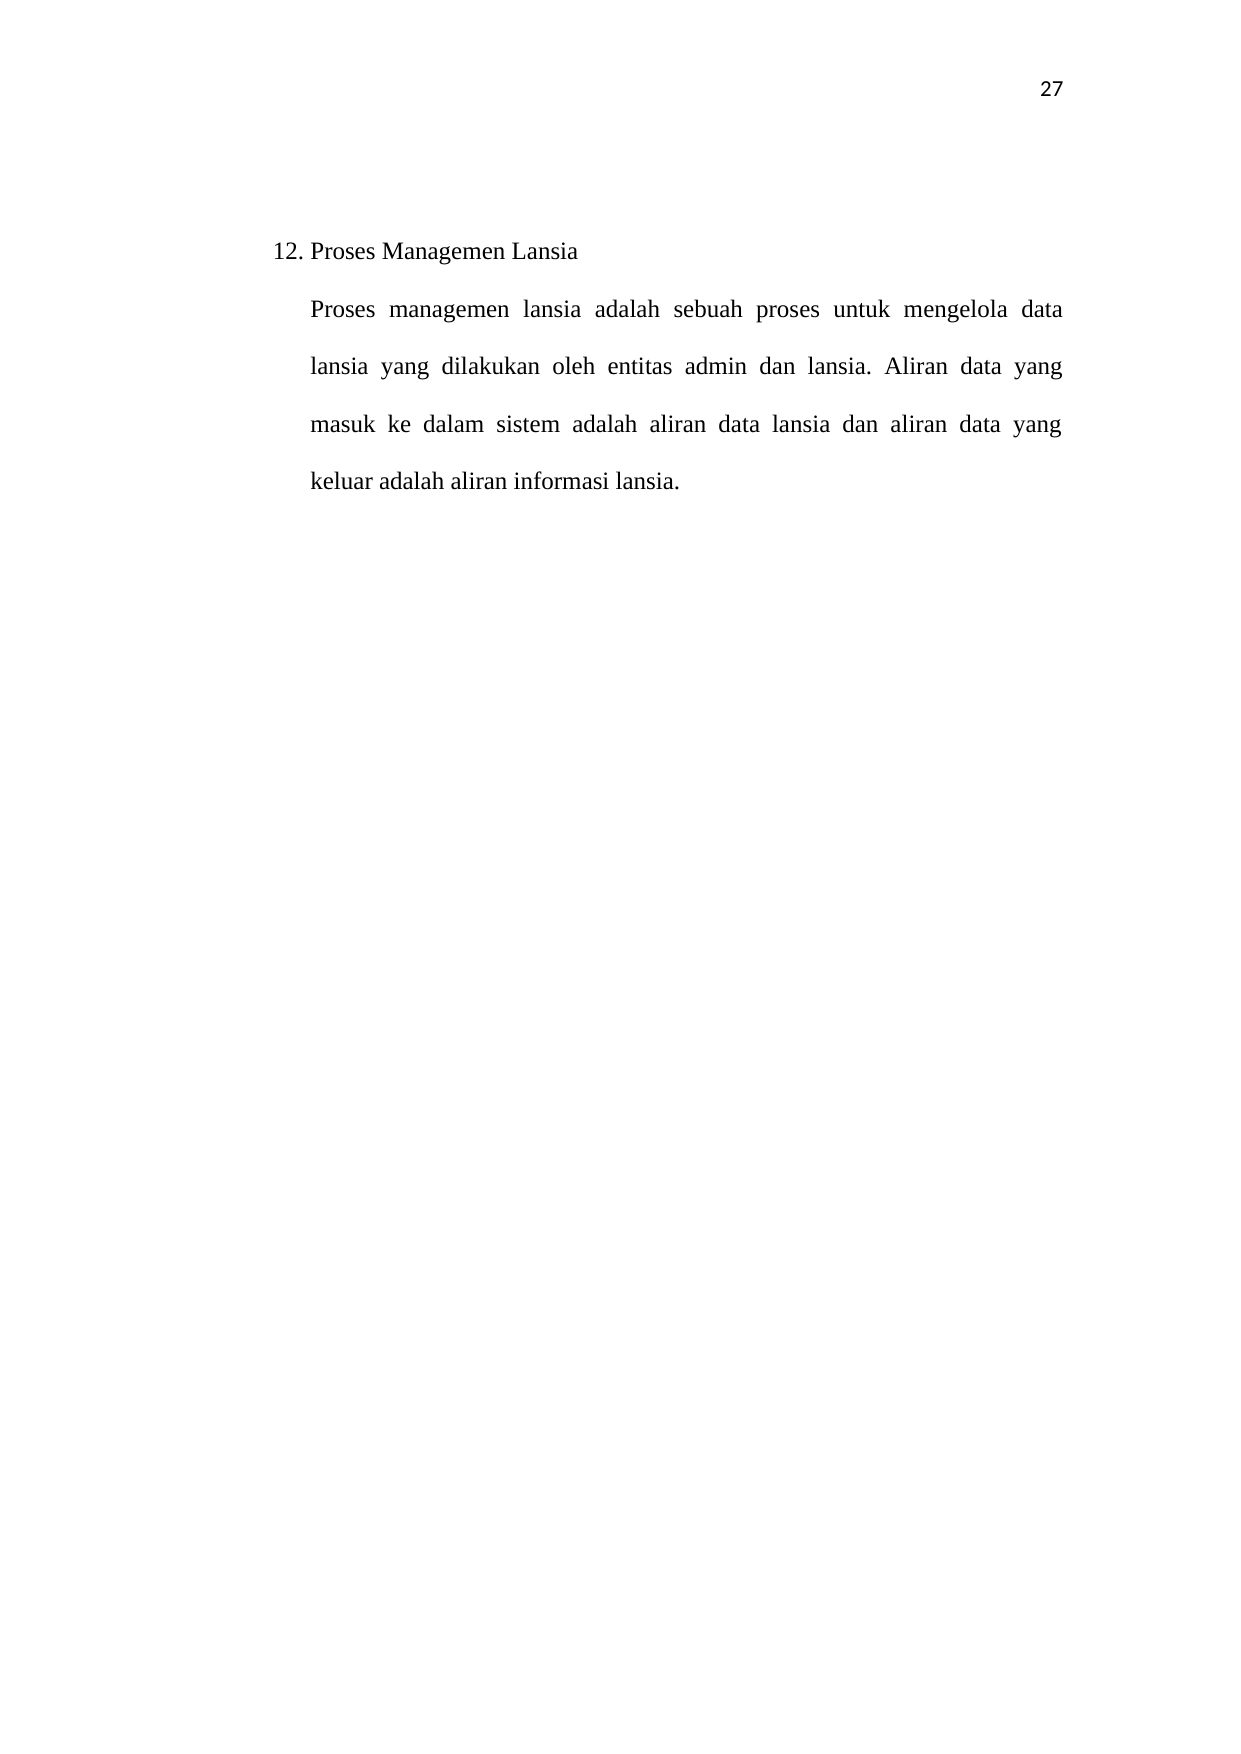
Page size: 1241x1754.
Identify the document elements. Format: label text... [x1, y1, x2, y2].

list Proses Managemen Lansia [273, 236, 1063, 265]
list Proses managemen lansia adalah sebuah proses untuk mengelola data lansia yang dilakukan oleh entitas admin dan lansia. Aliran data yang masuk ke dalam sistem adalah aliran data lansia dan aliran data yang keluar adalah aliran informasi lansia. [310, 294, 1063, 495]
